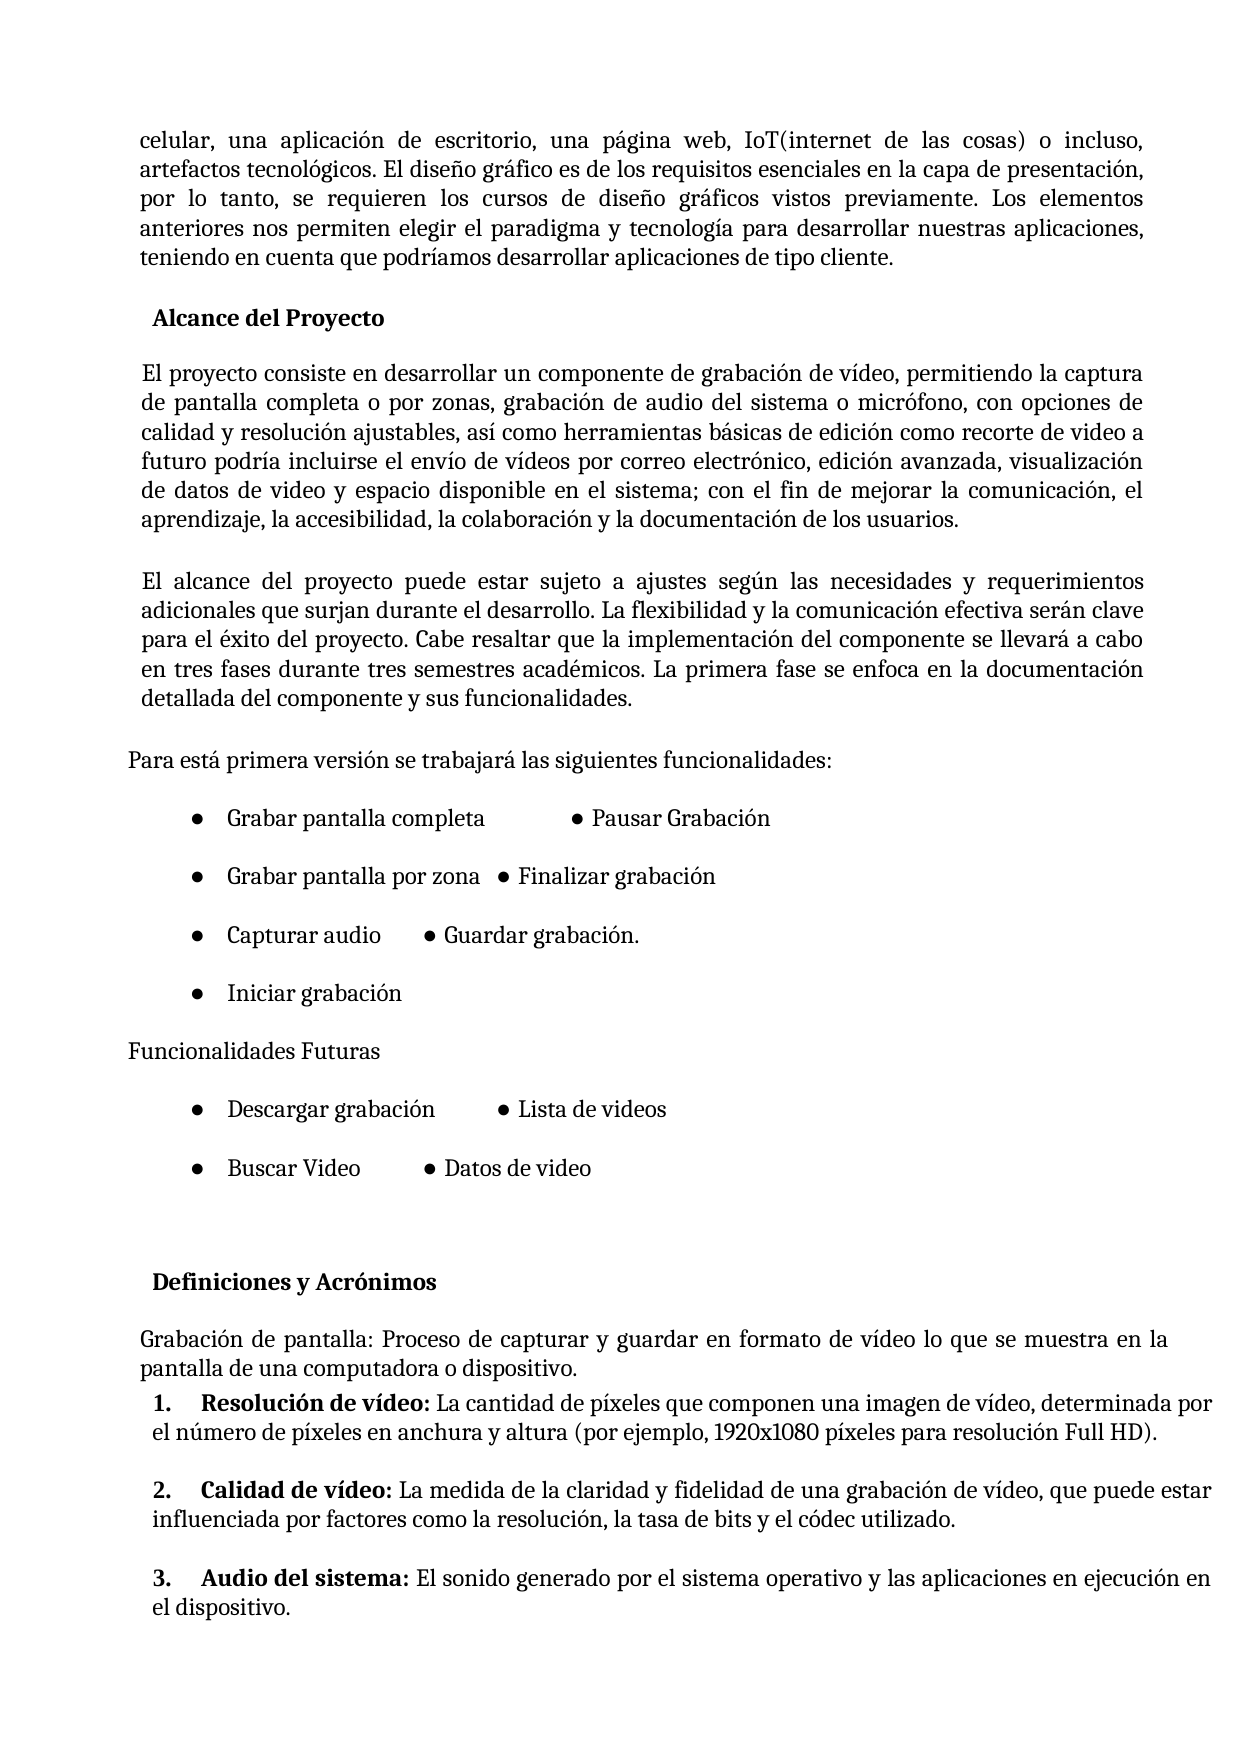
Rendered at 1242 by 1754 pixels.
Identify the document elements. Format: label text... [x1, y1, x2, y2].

text Para está primera versión se trabajará las siguientes funcionalidades: [127, 746, 1223, 774]
list Audio del sistema: El sonido generado por el sistema operativo y las aplicaciones en ejecución en el dispositivo. [152, 1563, 1213, 1622]
list Calidad de vídeo: La medida de la claridad y fidelidad de una grabación de vídeo, que puede estar influenciada por factores como la resolución, la tasa de bits y el códec utilizado. [152, 1475, 1213, 1534]
text Definiciones y Acrónimos [152, 1268, 1224, 1296]
list Resolución de vídeo: La cantidad de píxeles que componen una imagen de vídeo, determinada por el número de píxeles en anchura y altura (por ejemplo, 1920x1080 píxeles para resolución Full HD). [152, 1388, 1213, 1447]
list Grabar pantalla completa ● Pausar Grabación [189, 803, 1223, 833]
list Capturar audio ● Guardar grabación. [189, 920, 1223, 949]
list Grabar pantalla por zona ● Finalizar grabación [189, 861, 1223, 891]
text El alcance del proyecto puede estar sujeto a ajustes según las necesidades y requerimientos adicionales que surjan durante el desarrollo. La flexibilidad y la comunicación efectiva serán clave para el éxito del proyecto. Cabe resaltar que la implementación del componente se llevará a cabo en tres fases durante tres semestres académicos. La primera fase se enfoca en la documentación detallada del componente y sus funcionalidades. [141, 567, 1145, 713]
list Buscar Video ● Datos de video [189, 1152, 1223, 1182]
list Iniciar grabación [189, 978, 1223, 1008]
list Descargar grabación ● Lista de videos [189, 1094, 1223, 1124]
text El proyecto consiste en desarrollar un componente de grabación de vídeo, permitiendo la captura de pantalla completa o por zonas, grabación de audio del sistema o micrófono, con opciones de calidad y resolución ajustables, así como herramientas básicas de edición como recorte de video a futuro podría incluirse el envío de vídeos por correo electrónico, edición avanzada, visualización de datos de video y espacio disponible en el sistema; con el fin de mejorar la comunicación, el aprendizaje, la accesibilidad, la colaboración y la documentación de los usuarios. [141, 359, 1145, 534]
text Grabación de pantalla: Proceso de capturar y guardar en formato de vídeo lo que se muestra en la pantalla de una computadora o dispositivo. [139, 1325, 1171, 1383]
text Alcance del Proyecto [152, 304, 1224, 333]
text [139, 126, 1145, 272]
text Funcionalidades Futuras [127, 1037, 1223, 1065]
